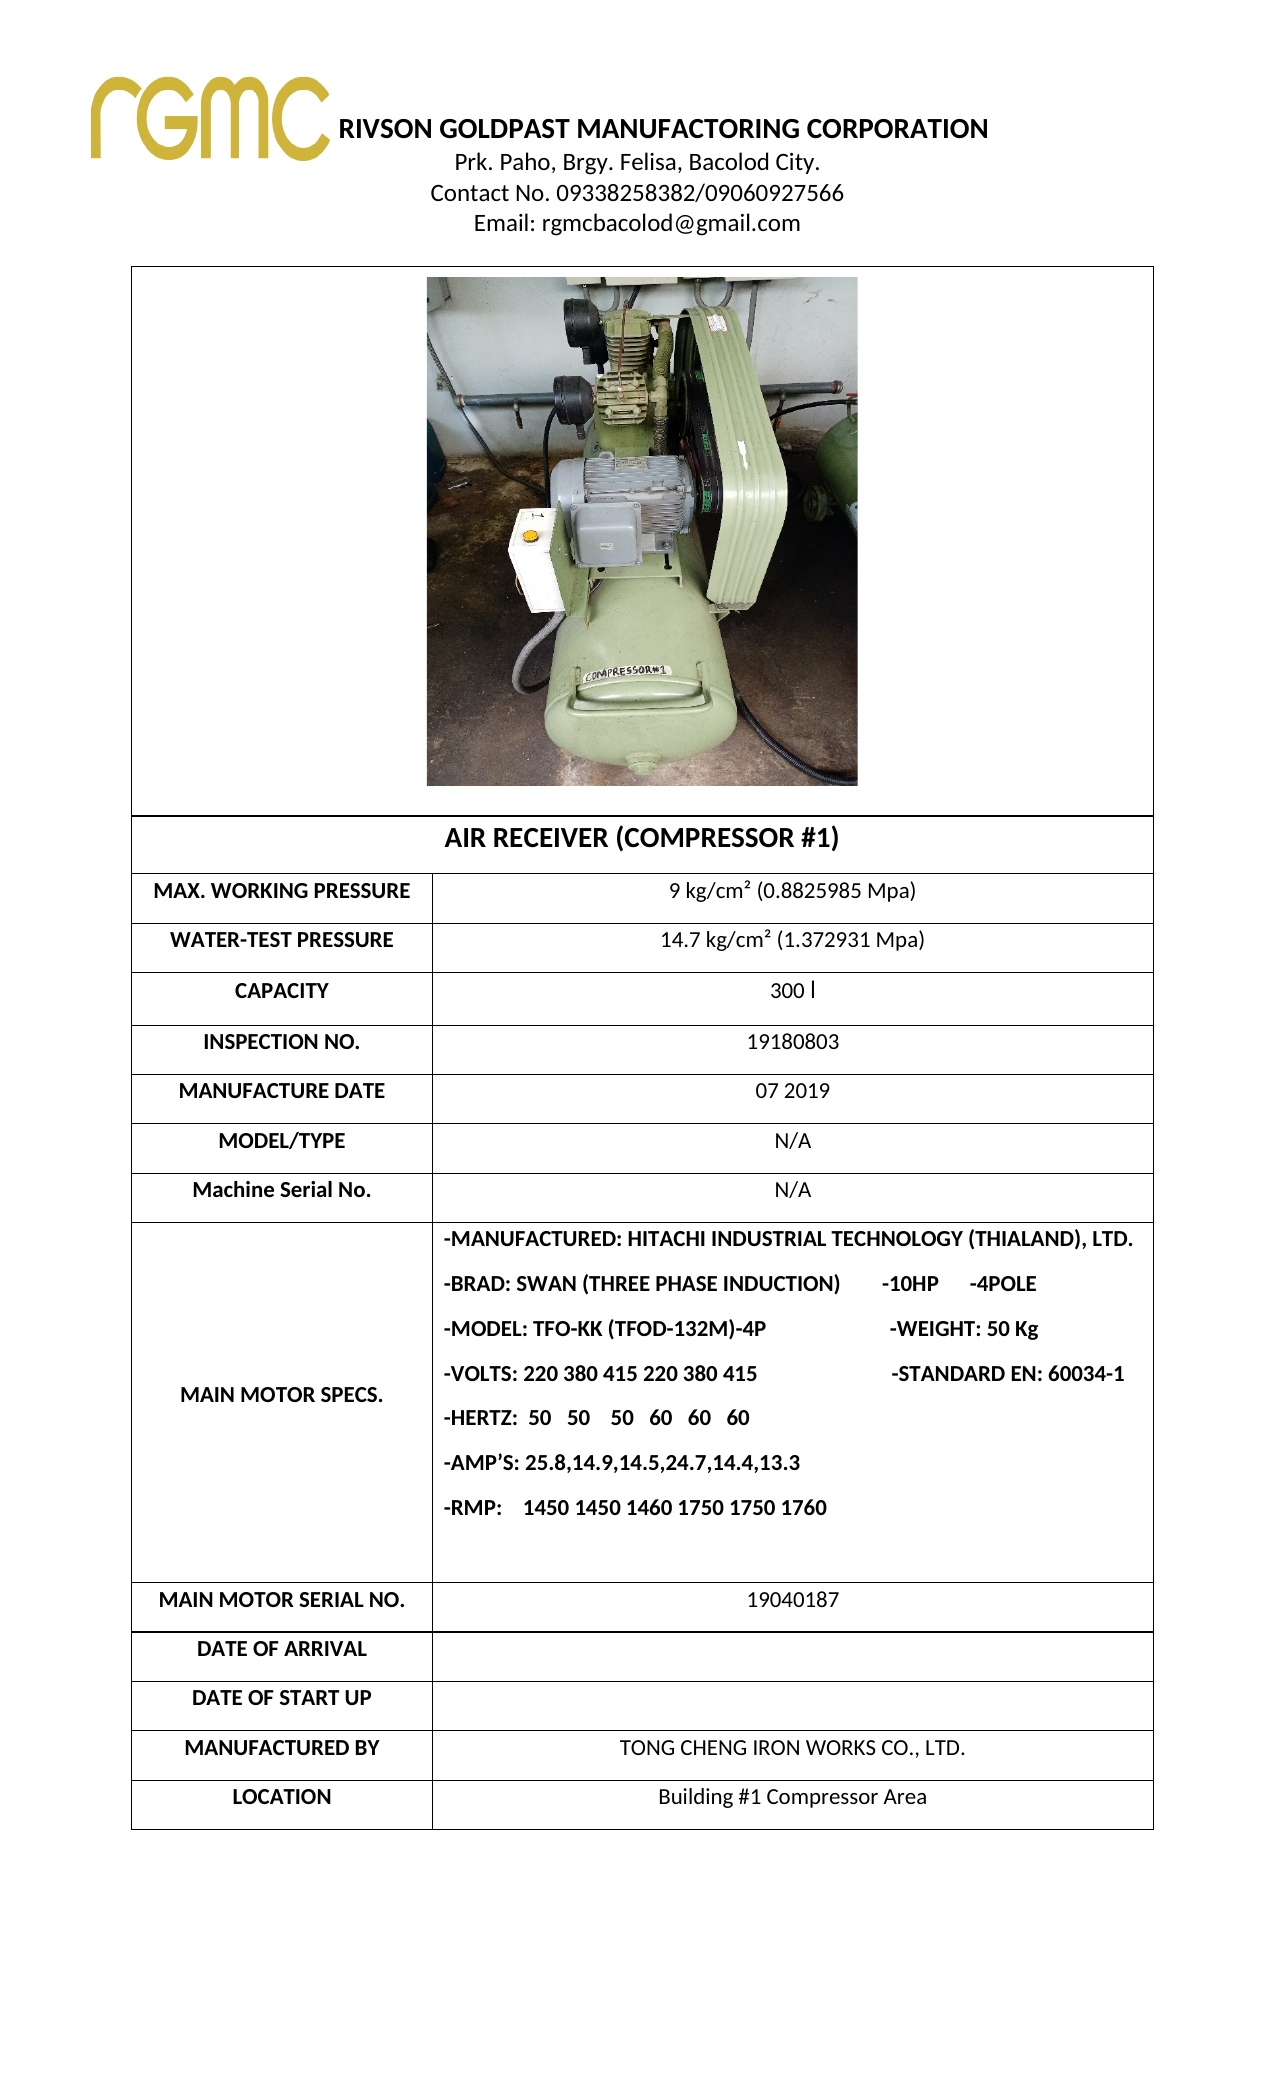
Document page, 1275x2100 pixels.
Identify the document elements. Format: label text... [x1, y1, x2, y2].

table_cell 19180803 [433, 1026, 1153, 1074]
table_cell LOCATION [132, 1781, 432, 1829]
table_cell WATER-TEST PRESSURE [132, 924, 432, 972]
table_cell MAIN MOTOR SERIAL NO. [132, 1583, 432, 1631]
table_cell 9 kg/cm² (0.8825985 Mpa) [433, 874, 1153, 922]
table_cell DATE OF ARRIVAL [132, 1633, 432, 1681]
table_cell -MANUFACTURED: HITACHI INDUSTRIAL TECHNOLOGY (THIALAND), LTD. -BRAD: SWAN (THREE PHASE INDUCTION) -10HP -4POLE -MODEL: TFO-KK (TFOD-132M)-4P -WEIGHT: 50 Kg -VOLTS: 220 380 415 220 380 415 -STANDARD EN: 60034-1 -HERTZ: 50 50 50 60 60 60 -AMP’S: 25.8,14.9,14.5,24.7,14.4,13.3 -RMP: 1450 1450 1460 1750 1750 1760 [433, 1223, 1153, 1582]
table_cell INSPECTION NO. [132, 1026, 432, 1074]
picture [426, 277, 858, 786]
table_header AIR RECEIVER (COMPRESSOR #1) [132, 817, 1153, 873]
table_header [132, 267, 1153, 815]
table_cell MANUFACTURED BY [132, 1731, 432, 1779]
table_cell [433, 1682, 1153, 1730]
table_cell MAIN MOTOR SPECS. [132, 1223, 432, 1582]
table_cell MANUFACTURE DATE [132, 1075, 432, 1123]
table_cell CAPACITY [132, 973, 432, 1024]
picture [83, 64, 339, 172]
table_cell 07 2019 [433, 1075, 1153, 1123]
table_cell Building #1 Compressor Area [433, 1781, 1153, 1829]
table_cell Machine Serial No. [132, 1174, 432, 1222]
table_cell 19040187 [433, 1583, 1153, 1631]
table_cell 300 l [433, 973, 1153, 1024]
table_cell N/A [433, 1124, 1153, 1173]
table_cell 14.7 kg/cm² (1.372931 Mpa) [433, 924, 1153, 972]
table_cell [433, 1633, 1153, 1681]
table_cell MODEL/TYPE [132, 1124, 432, 1173]
table_cell TONG CHENG IRON WORKS CO., LTD. [433, 1731, 1153, 1779]
table_cell N/A [433, 1174, 1153, 1222]
table_cell DATE OF START UP [132, 1682, 432, 1730]
table_cell MAX. WORKING PRESSURE [132, 874, 432, 922]
